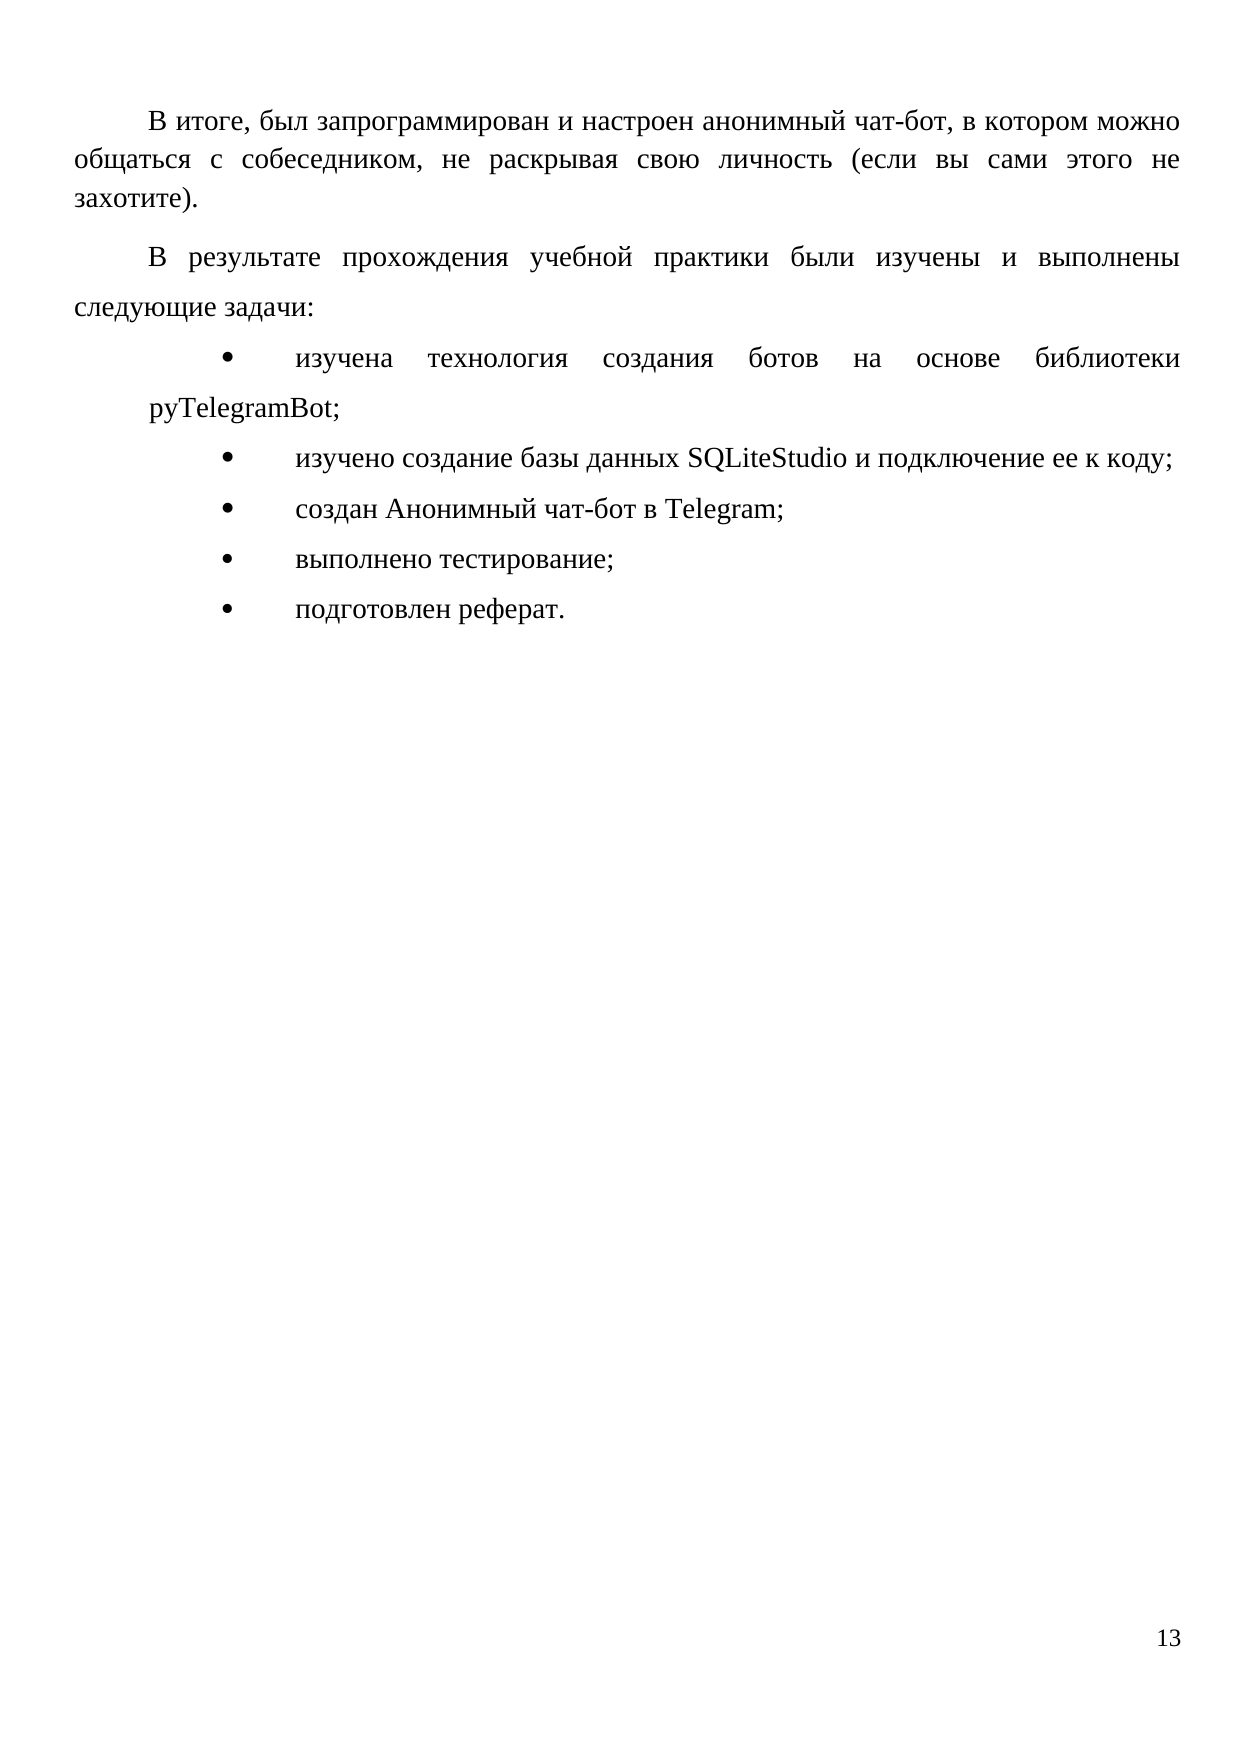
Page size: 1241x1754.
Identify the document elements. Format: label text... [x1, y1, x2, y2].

text В результате прохождения учебной практики были изучены и выполнены следующие задачи: [74, 239, 1181, 323]
text В итоге, был запрограммирован и настроен анонимный чат-бот, в котором можно общаться с собеседником, не раскрывая свою личность (если вы сами этого не захотите). [74, 103, 1181, 213]
list создан Анонимный чат-бот в Telegram; [149, 491, 1181, 524]
list подготовлен реферат. [149, 592, 1181, 625]
list изучена технология создания ботов на основе библиотеки pyTelegramBot; [149, 340, 1181, 424]
list выполнено тестирование; [149, 541, 1181, 575]
list изучено создание базы данных SQLiteStudio и подключение ее к коду; [149, 440, 1181, 474]
